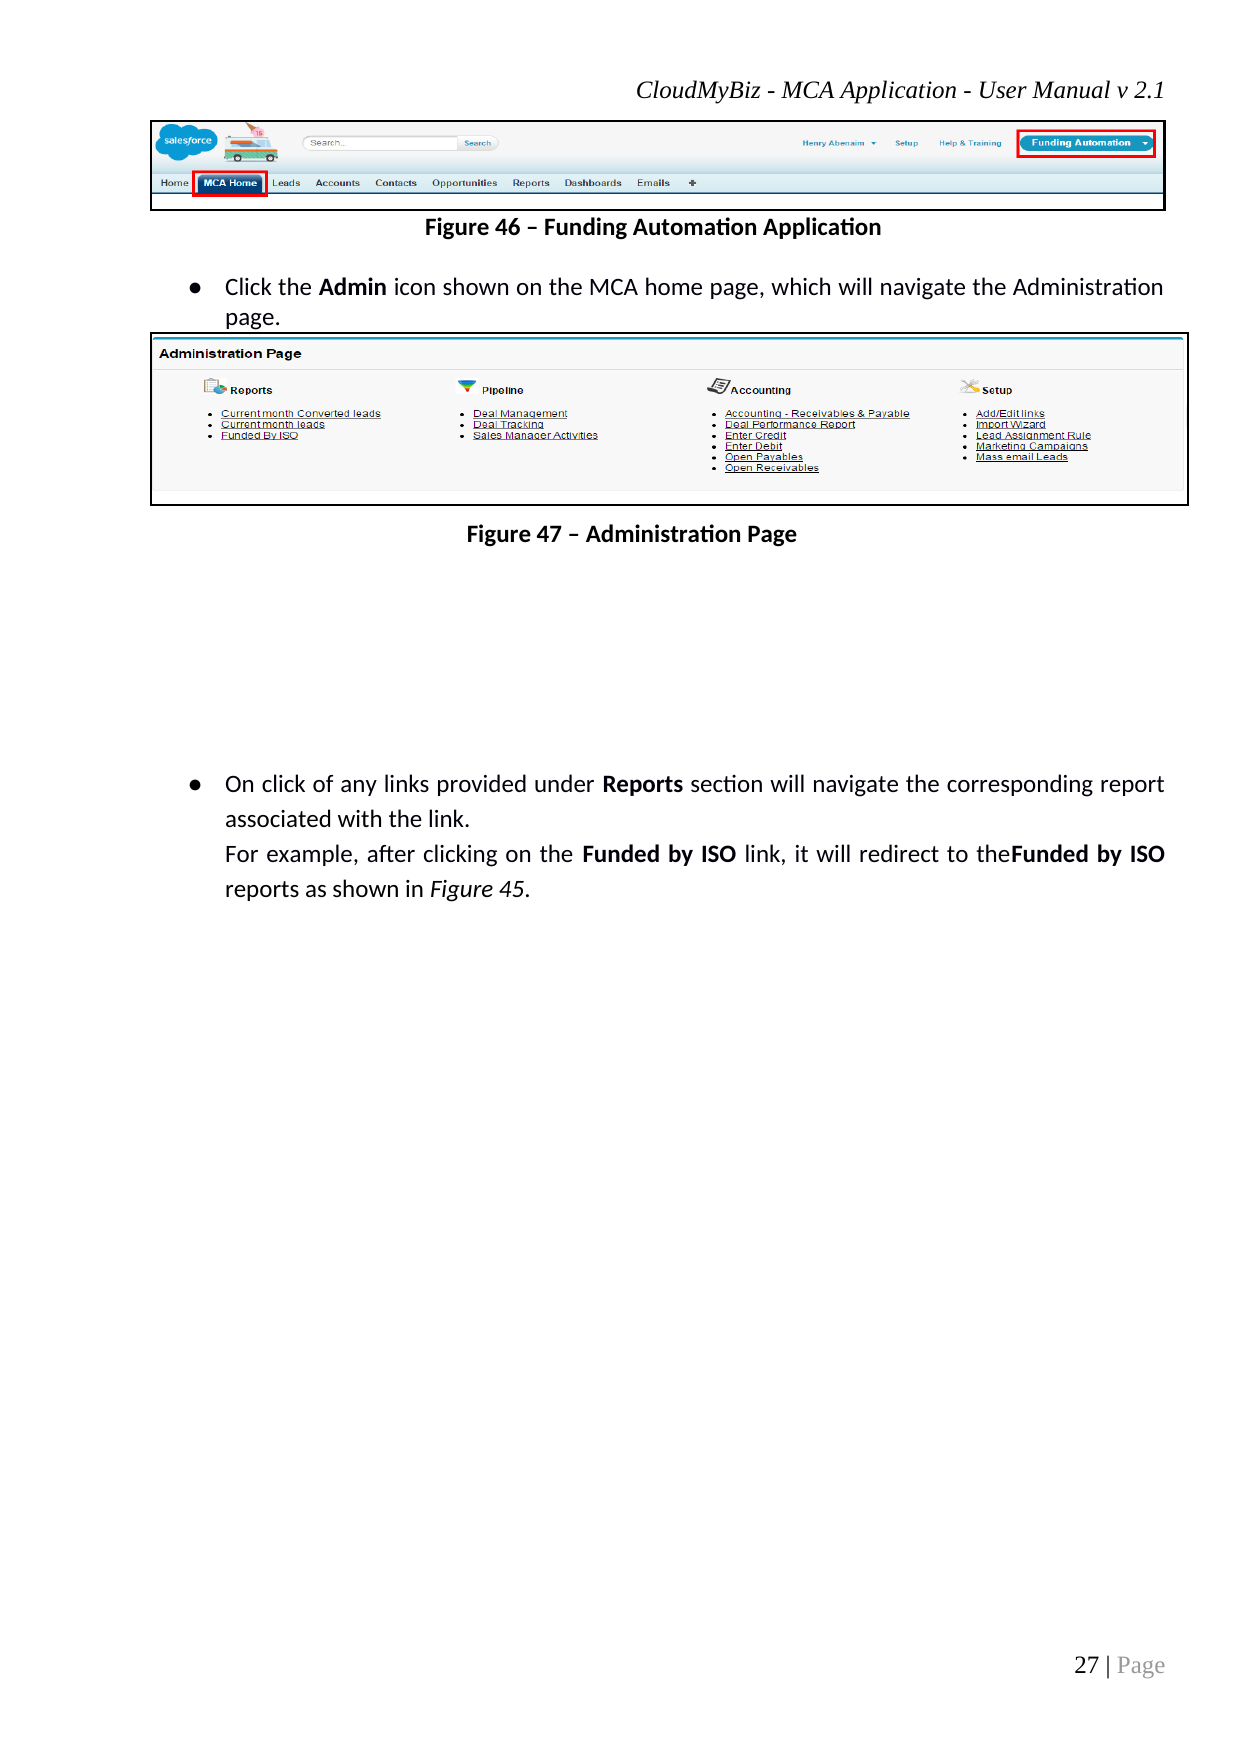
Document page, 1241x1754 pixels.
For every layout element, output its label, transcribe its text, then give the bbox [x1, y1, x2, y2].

picture [152, 122, 1163, 209]
list On click of any links provided under Reports section will navigate the corresponding report associated with the link. [187, 768, 1165, 833]
text Figure 46 – Funding Automation Application [150, 211, 1165, 242]
picture [152, 334, 1187, 504]
text For example, after clicking on the Funded by ISO link, it will redirect to theFunded by ISO reports as shown in Figure 45. [225, 838, 1165, 903]
list Click the Admin icon shown on the MCA home page, which will navigate the Administration page. [187, 271, 1165, 332]
text Figure 47 – Administration Page [150, 518, 1165, 549]
